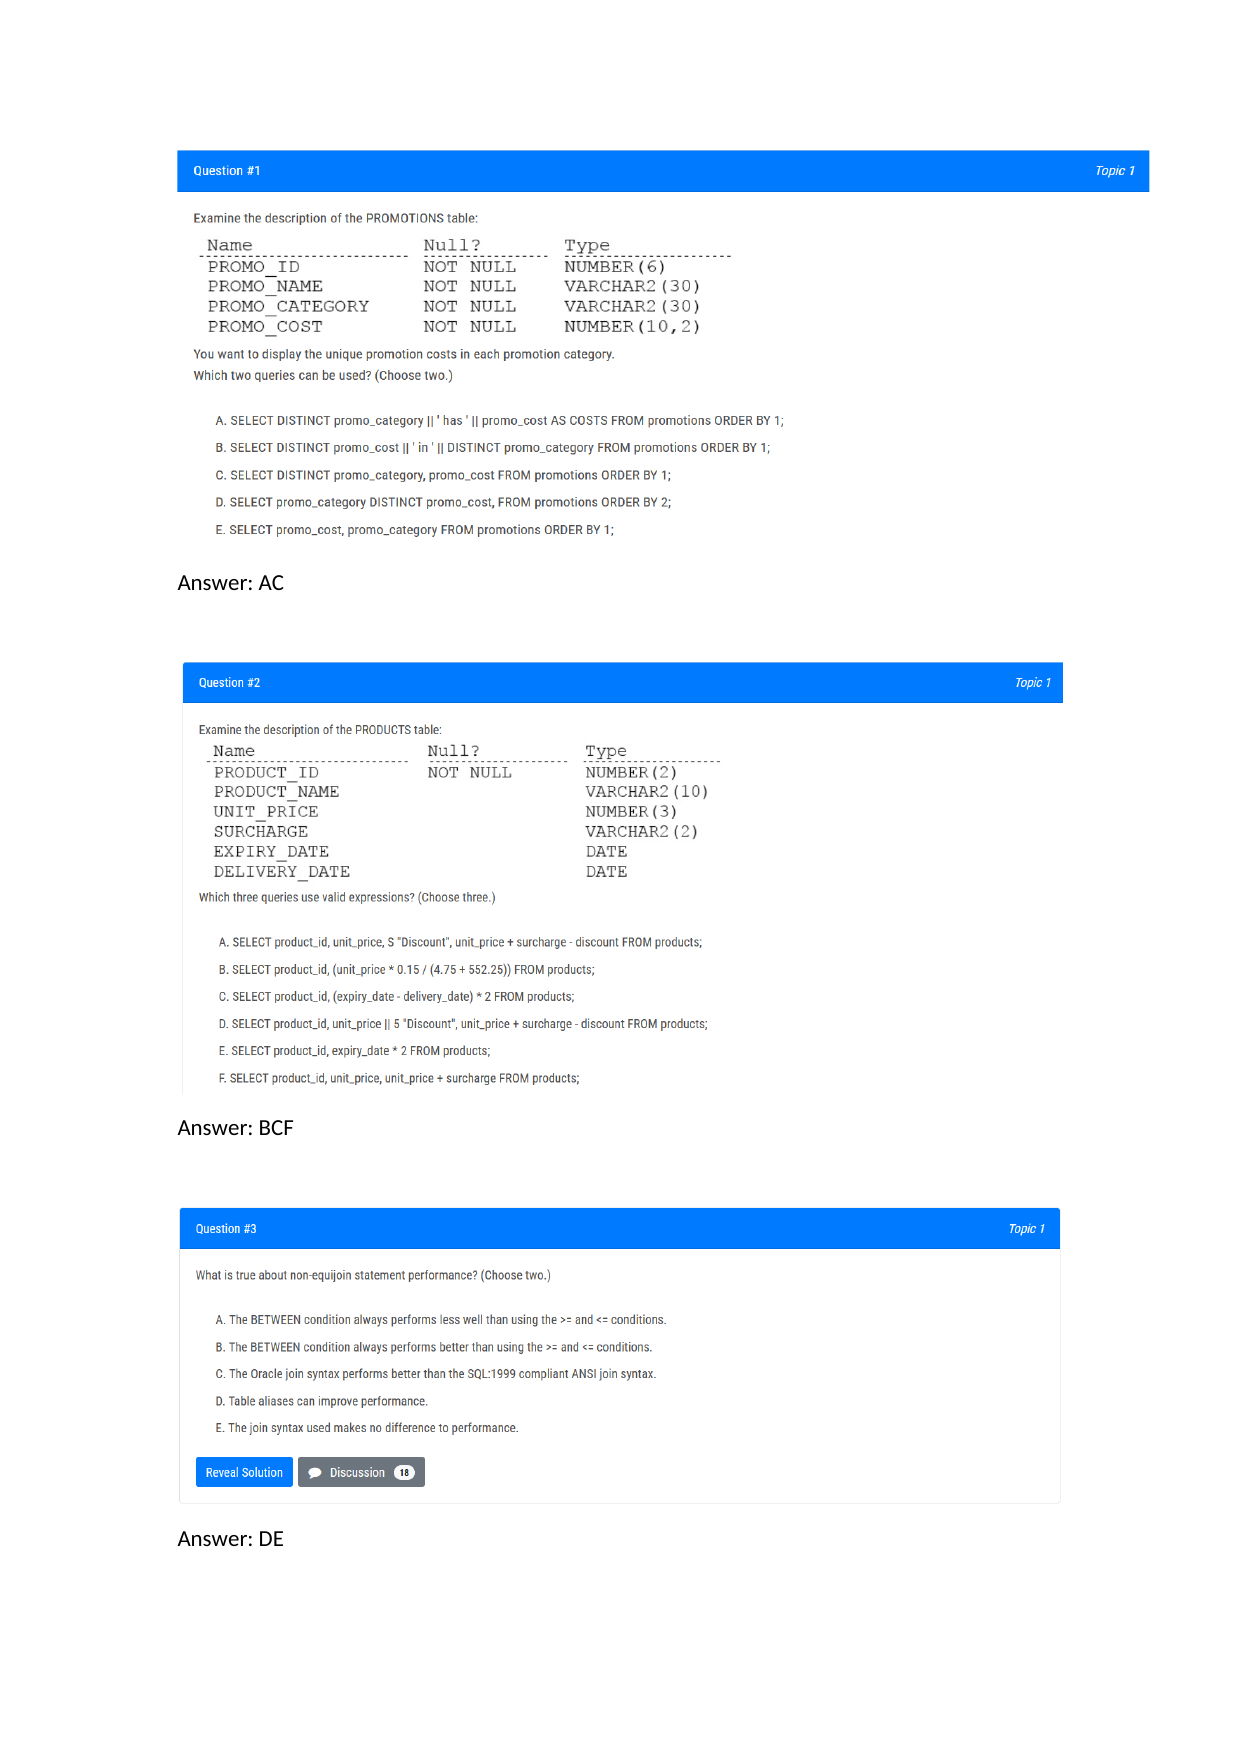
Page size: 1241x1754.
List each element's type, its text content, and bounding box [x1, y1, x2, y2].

picture [177, 1206, 1063, 1505]
picture [177, 147, 1150, 550]
text Answer: BCF [177, 1113, 1063, 1141]
picture [177, 661, 1063, 1095]
text Answer: DE [177, 1524, 1063, 1552]
text Answer: AC [177, 568, 1063, 596]
